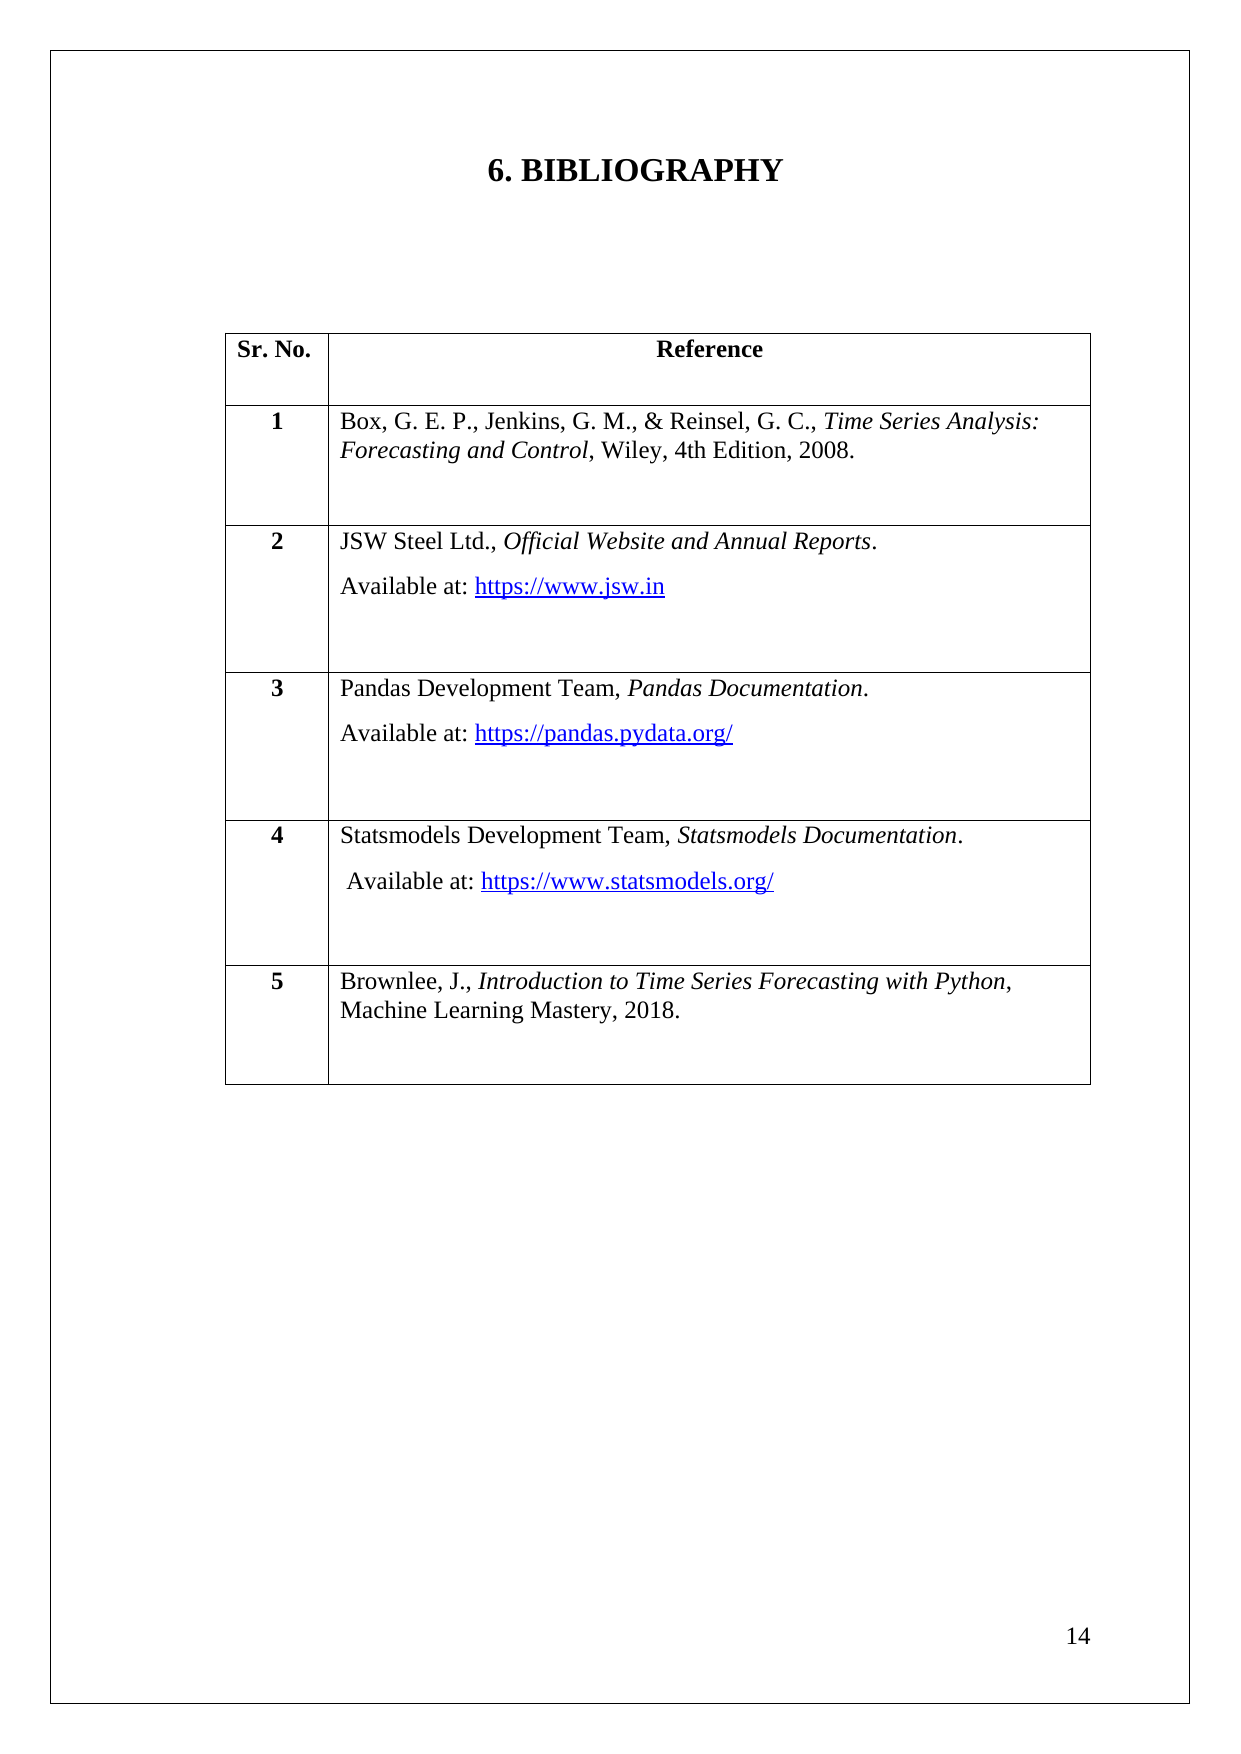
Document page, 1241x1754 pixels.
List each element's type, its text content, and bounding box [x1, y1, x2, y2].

table_cell 2 [226, 526, 328, 672]
text 6. BIBLIOGRAPHY [487, 150, 1090, 188]
table_cell 4 [226, 821, 328, 965]
table_cell Pandas Development Team, Pandas Documentation. Available at: https://pandas.pydata.org/ [329, 673, 1090, 819]
table_cell Statsmodels Development Team, Statsmodels Documentation. Available at: https://www.statsmodels.org/ [329, 821, 1090, 965]
table_cell JSW Steel Ltd., Official Website and Annual Reports. Available at: https://www.jsw.in [329, 526, 1090, 672]
table_header Sr. No. [226, 334, 328, 405]
table_cell Box, G. E. P., Jenkins, G. M., & Reinsel, G. C., Time Series Analysis: Forecasting and Control, Wiley, 4th Edition, 2008. [329, 406, 1090, 525]
table_cell 3 [226, 673, 328, 819]
table_cell Brownlee, J., Introduction to Time Series Forecasting with Python, Machine Learning Mastery, 2018. [329, 966, 1090, 1084]
table_cell 5 [226, 966, 328, 1084]
table_header Reference [329, 334, 1090, 405]
table_cell 1 [226, 406, 328, 525]
